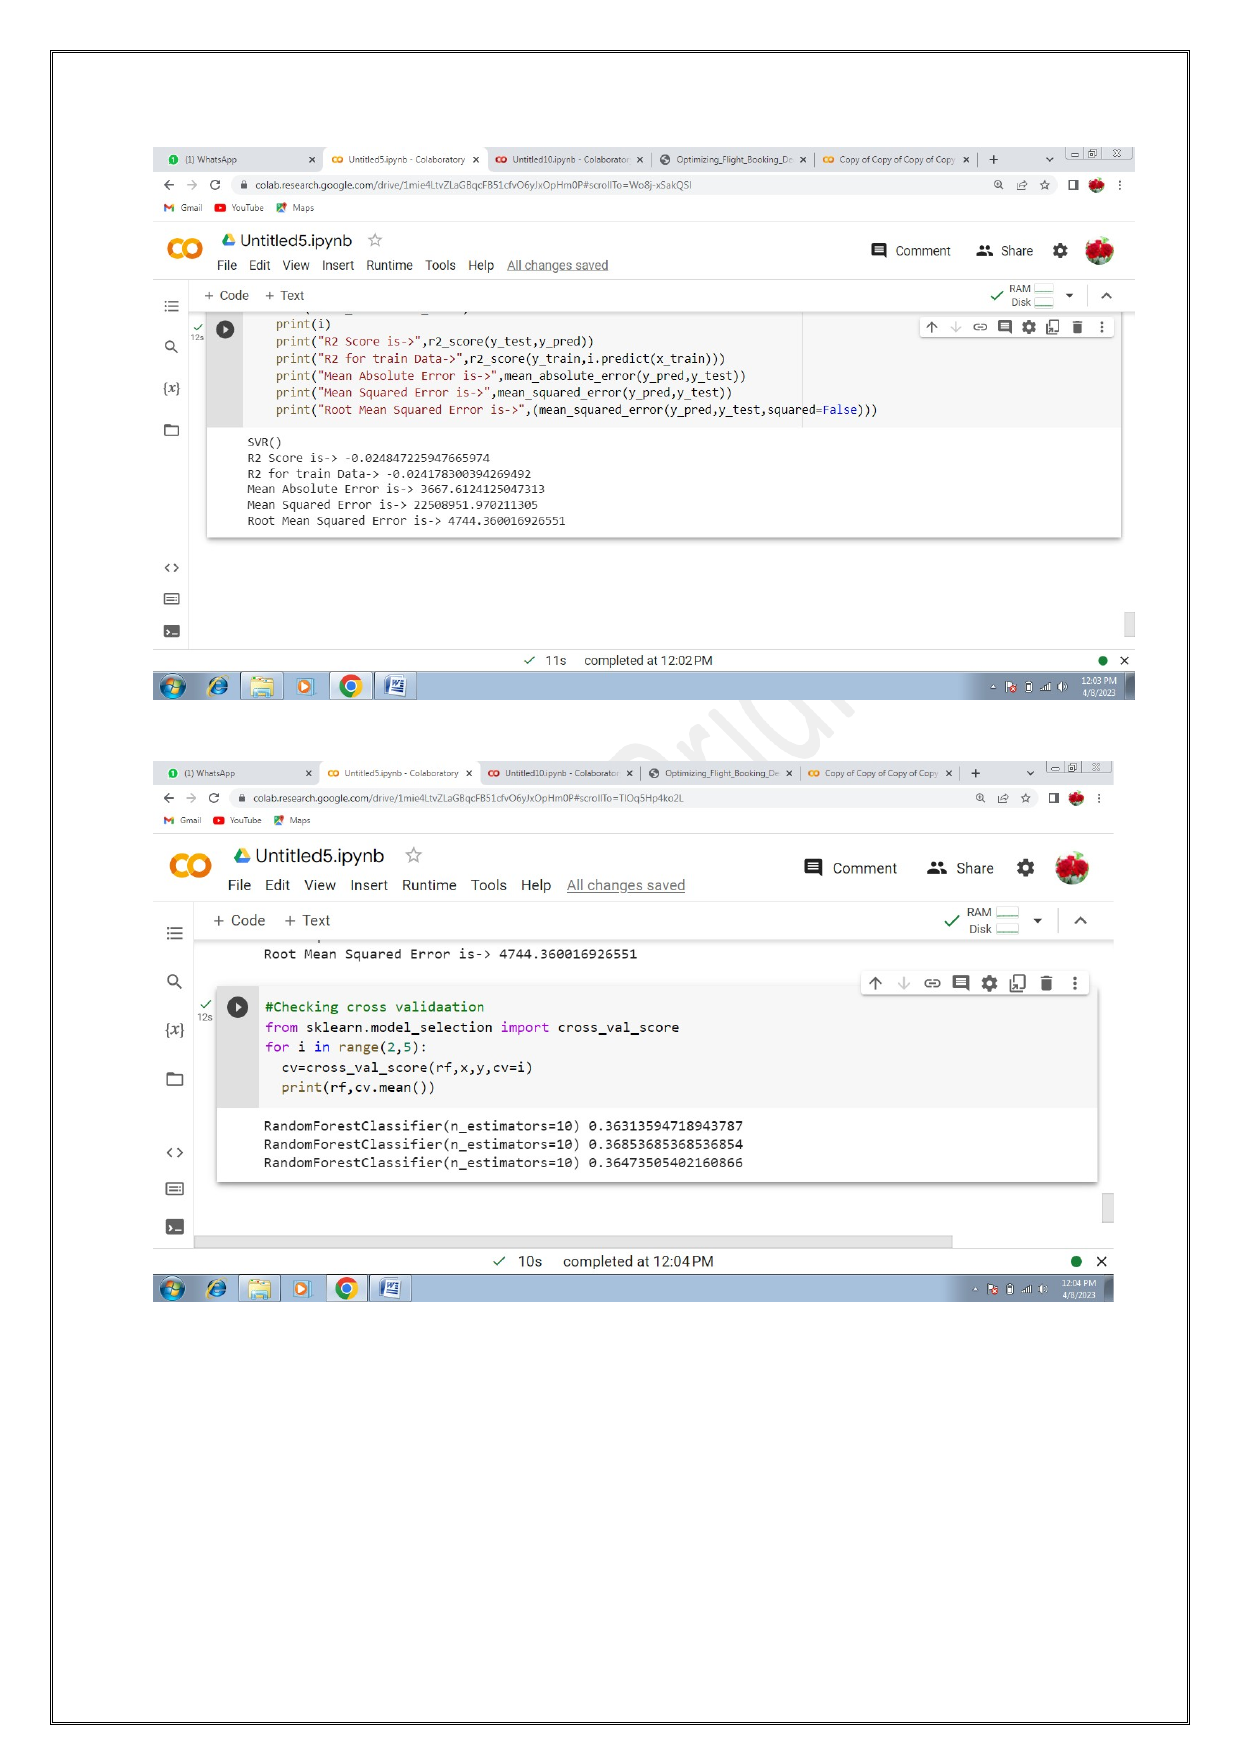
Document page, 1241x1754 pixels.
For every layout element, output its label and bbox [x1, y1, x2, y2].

picture [153, 147, 1135, 1302]
